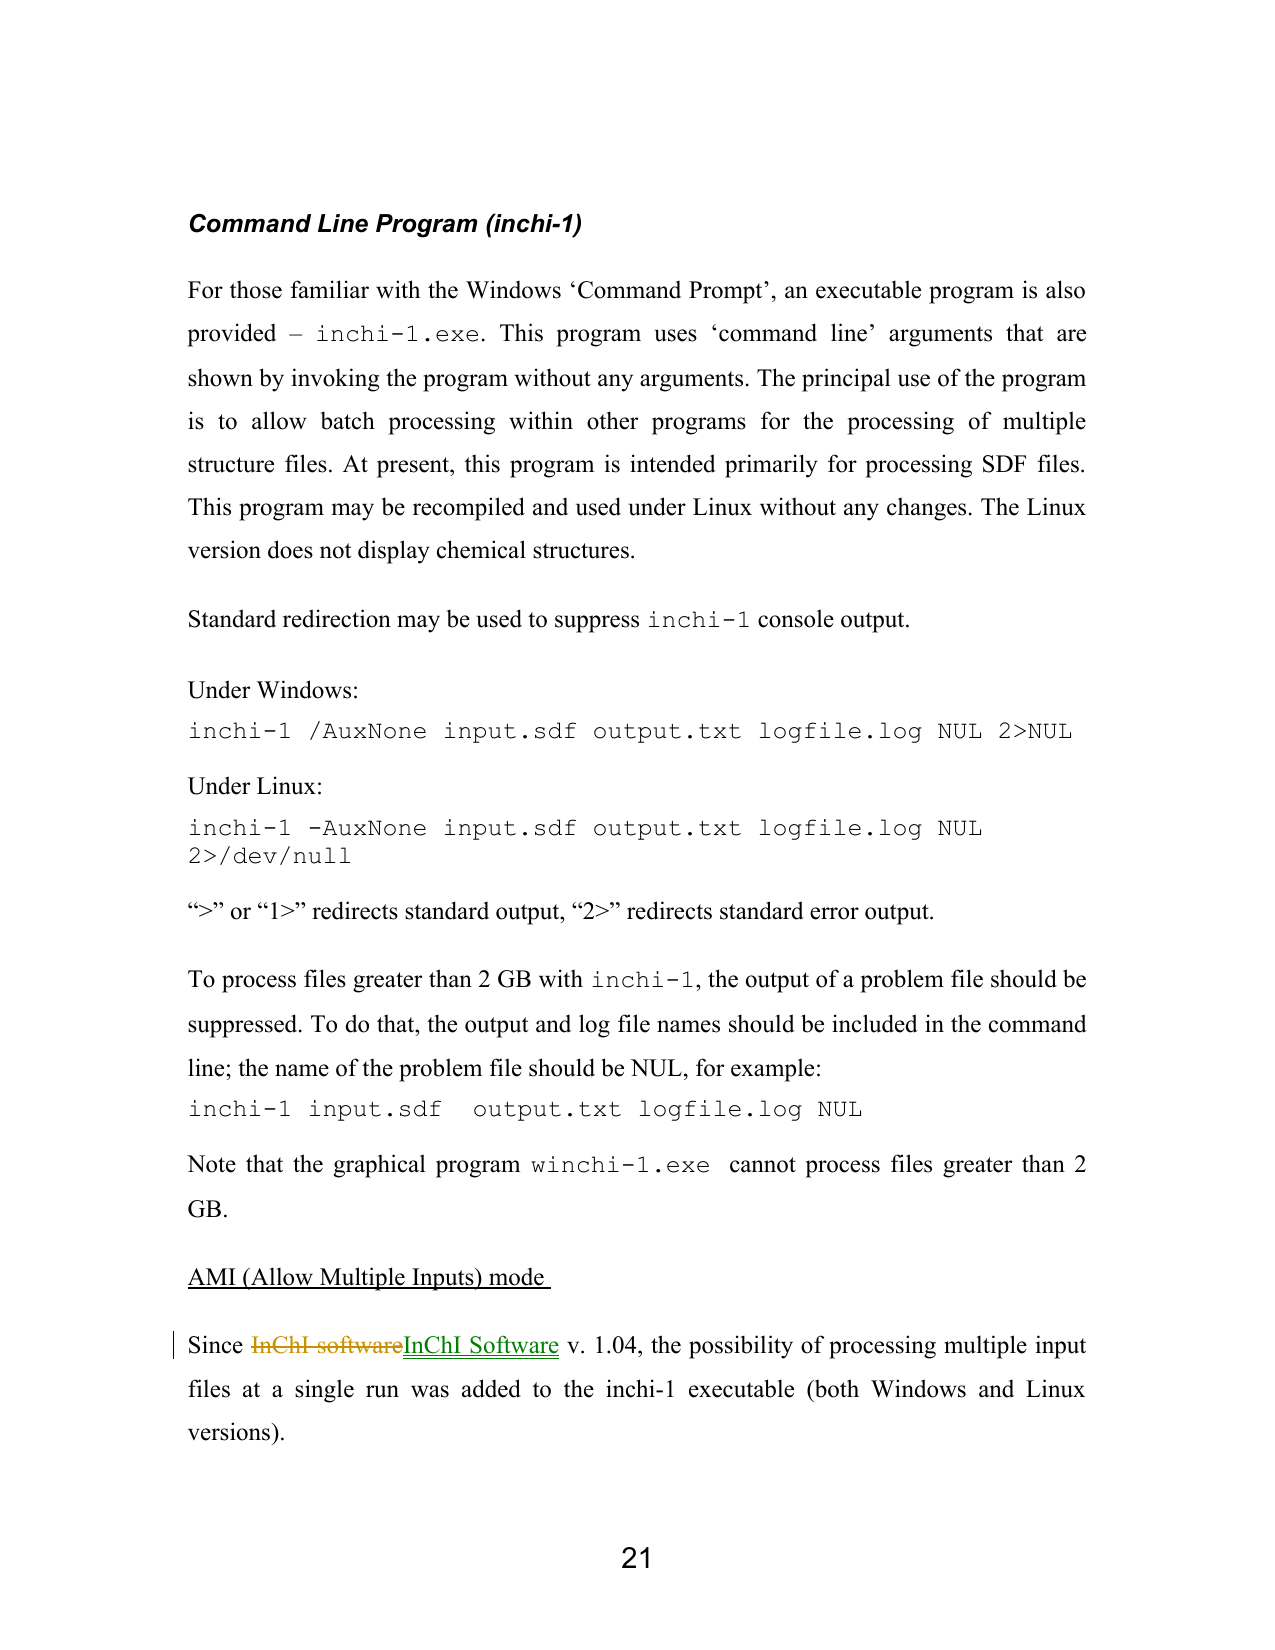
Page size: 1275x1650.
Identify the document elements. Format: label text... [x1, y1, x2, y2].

text For those familiar with the Windows ‘Command Prompt’, an executable program is also provided – inchi-1.exe. This program uses ‘command line’ arguments that are shown by invoking the program without any arguments. The principal use of the program is to allow batch processing within other programs for the processing of multiple structure files. At present, this program is intended primarily for processing SDF files. This program may be recompiled and used under Linux without any changes. The Linux version does not display chemical structures. [187, 275, 1087, 564]
text inchi-1 -AuxNone input.sdf output.txt logfile.log NUL 2>/dev/null [187, 814, 1087, 871]
text Under Linux: [187, 771, 1087, 800]
text Standard redirection may be used to suppress inchi-1 console output. [187, 604, 1087, 634]
text Since v. 1.04, the possibility of processing multiple input files at a single run was added to the inchi-1 executable (both Windows and Linux versions). [187, 1331, 1087, 1446]
text Under Windows: [187, 675, 1087, 704]
text To process files greater than 2 GB with inchi-1, the output of a problem file should be suppressed. To do that, the output and log file names should be included in the command line; the name of the problem file should be NUL, for example: [187, 964, 1087, 1081]
text AMI (Allow Multiple Inputs) mode [187, 1262, 1087, 1291]
subtitle Command Line Program (inchi-1) [187, 208, 1087, 237]
text “>” or “1>” redirects standard output, “2>” redirects standard error output. [187, 896, 1087, 925]
text inchi-1 input.sdf output.txt logfile.log NUL [187, 1096, 1087, 1124]
text inchi-1 /AuxNone input.sdf output.txt logfile.log NUL 2>NUL [187, 718, 1087, 746]
text Note that the graphical program winchi-1.exe cannot process files greater than 2 GB. [187, 1149, 1087, 1223]
